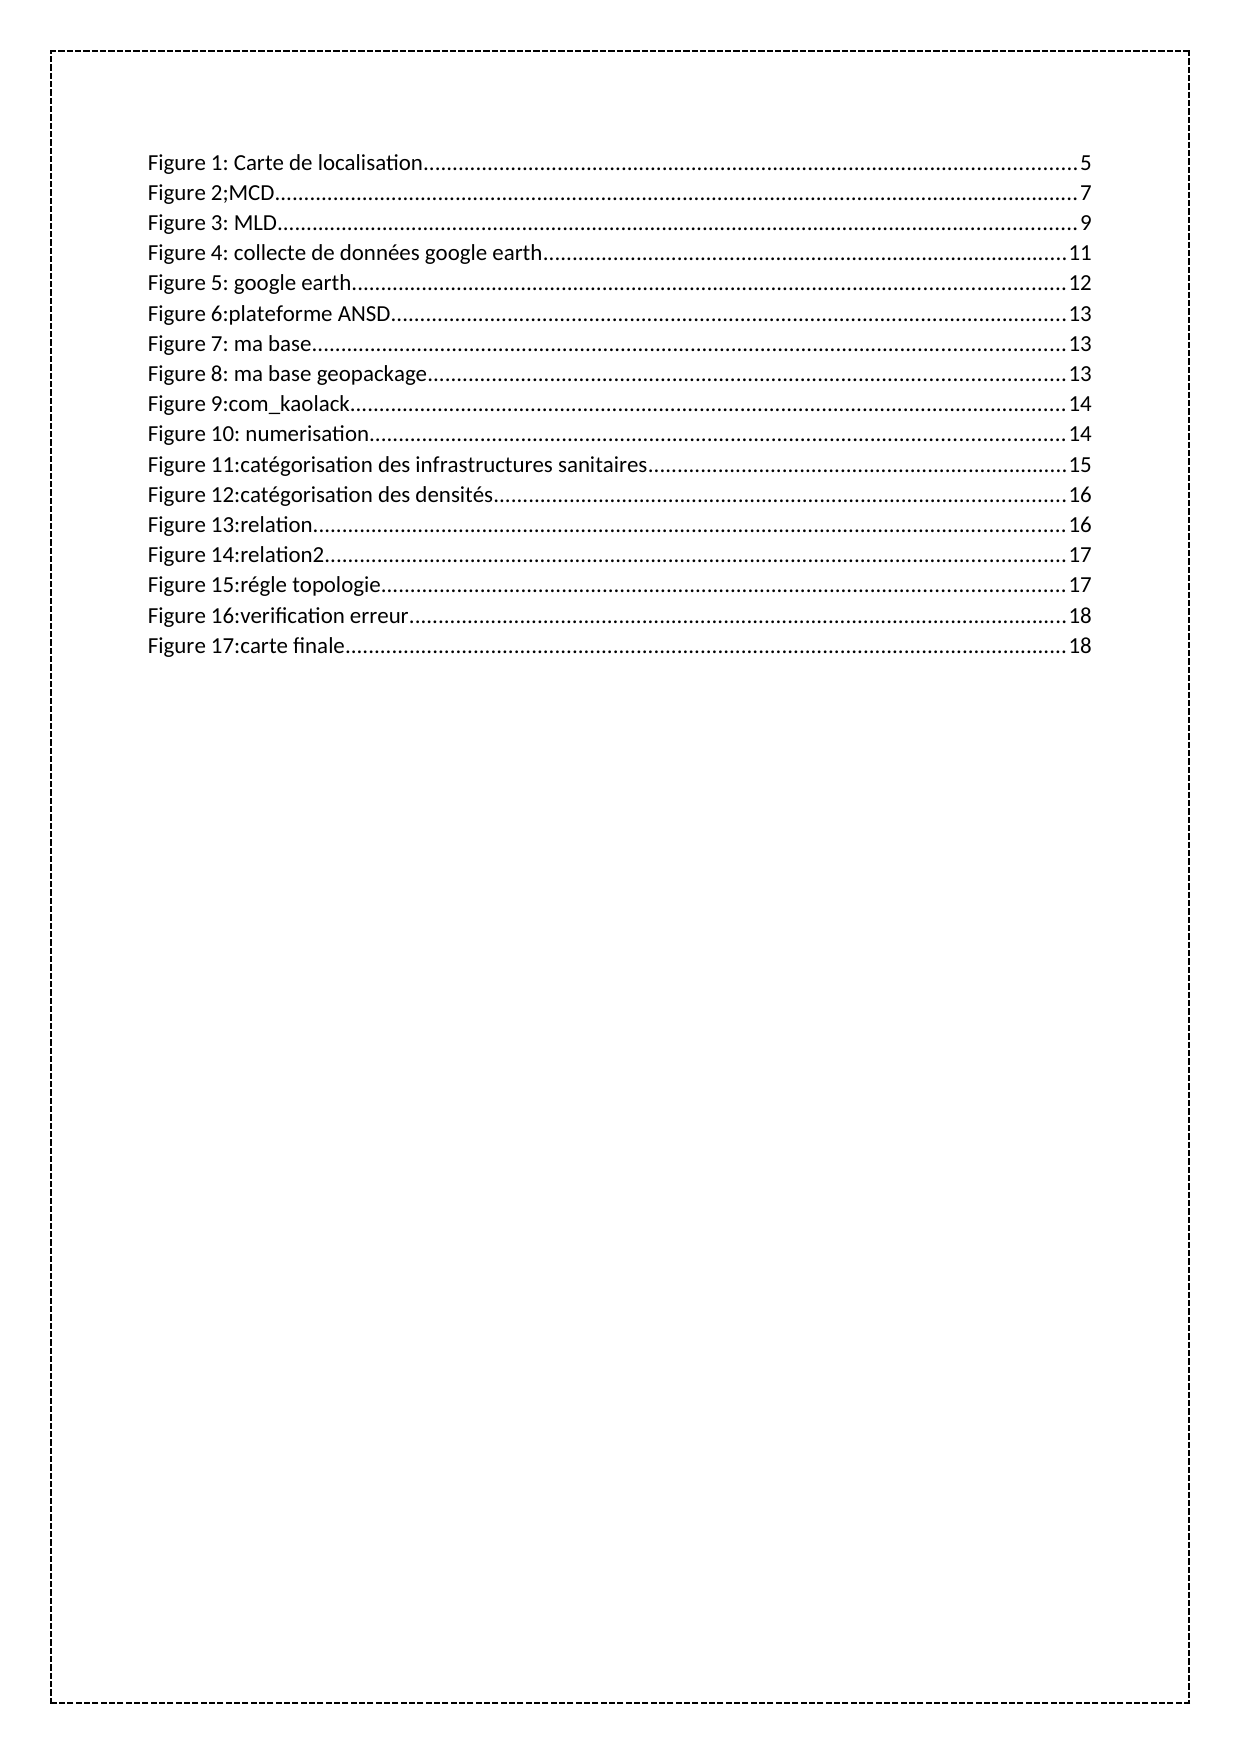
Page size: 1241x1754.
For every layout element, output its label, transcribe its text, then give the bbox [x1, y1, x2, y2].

text Figure 9:com_kaolack 14 [148, 389, 1093, 417]
text Figure 10: numerisation 14 [148, 419, 1093, 447]
text Figure 1: Carte de localisation 5 [148, 148, 1093, 176]
text Figure 2;MCD 7 [148, 178, 1093, 206]
text Figure 3: MLD 9 [148, 208, 1093, 236]
text Figure 15:régle topologie 17 [148, 571, 1093, 598]
text Figure 16:verification erreur 18 [148, 601, 1093, 629]
text Figure 17:carte finale 18 [148, 631, 1093, 659]
text Figure 14:relation2 17 [148, 540, 1093, 568]
text Figure 11:catégorisation des infrastructures sanitaires 15 [148, 450, 1093, 478]
text Figure 4: collecte de données google earth 11 [148, 238, 1093, 266]
text Figure 12:catégorisation des densités 16 [148, 480, 1093, 508]
text Figure 6:plateforme ANSD 13 [148, 299, 1093, 327]
text Figure 7: ma base 13 [148, 329, 1093, 357]
text Figure 5: google earth 12 [148, 268, 1093, 296]
text Figure 13:relation 16 [148, 510, 1093, 538]
text Figure 8: ma base geopackage 13 [148, 359, 1093, 387]
